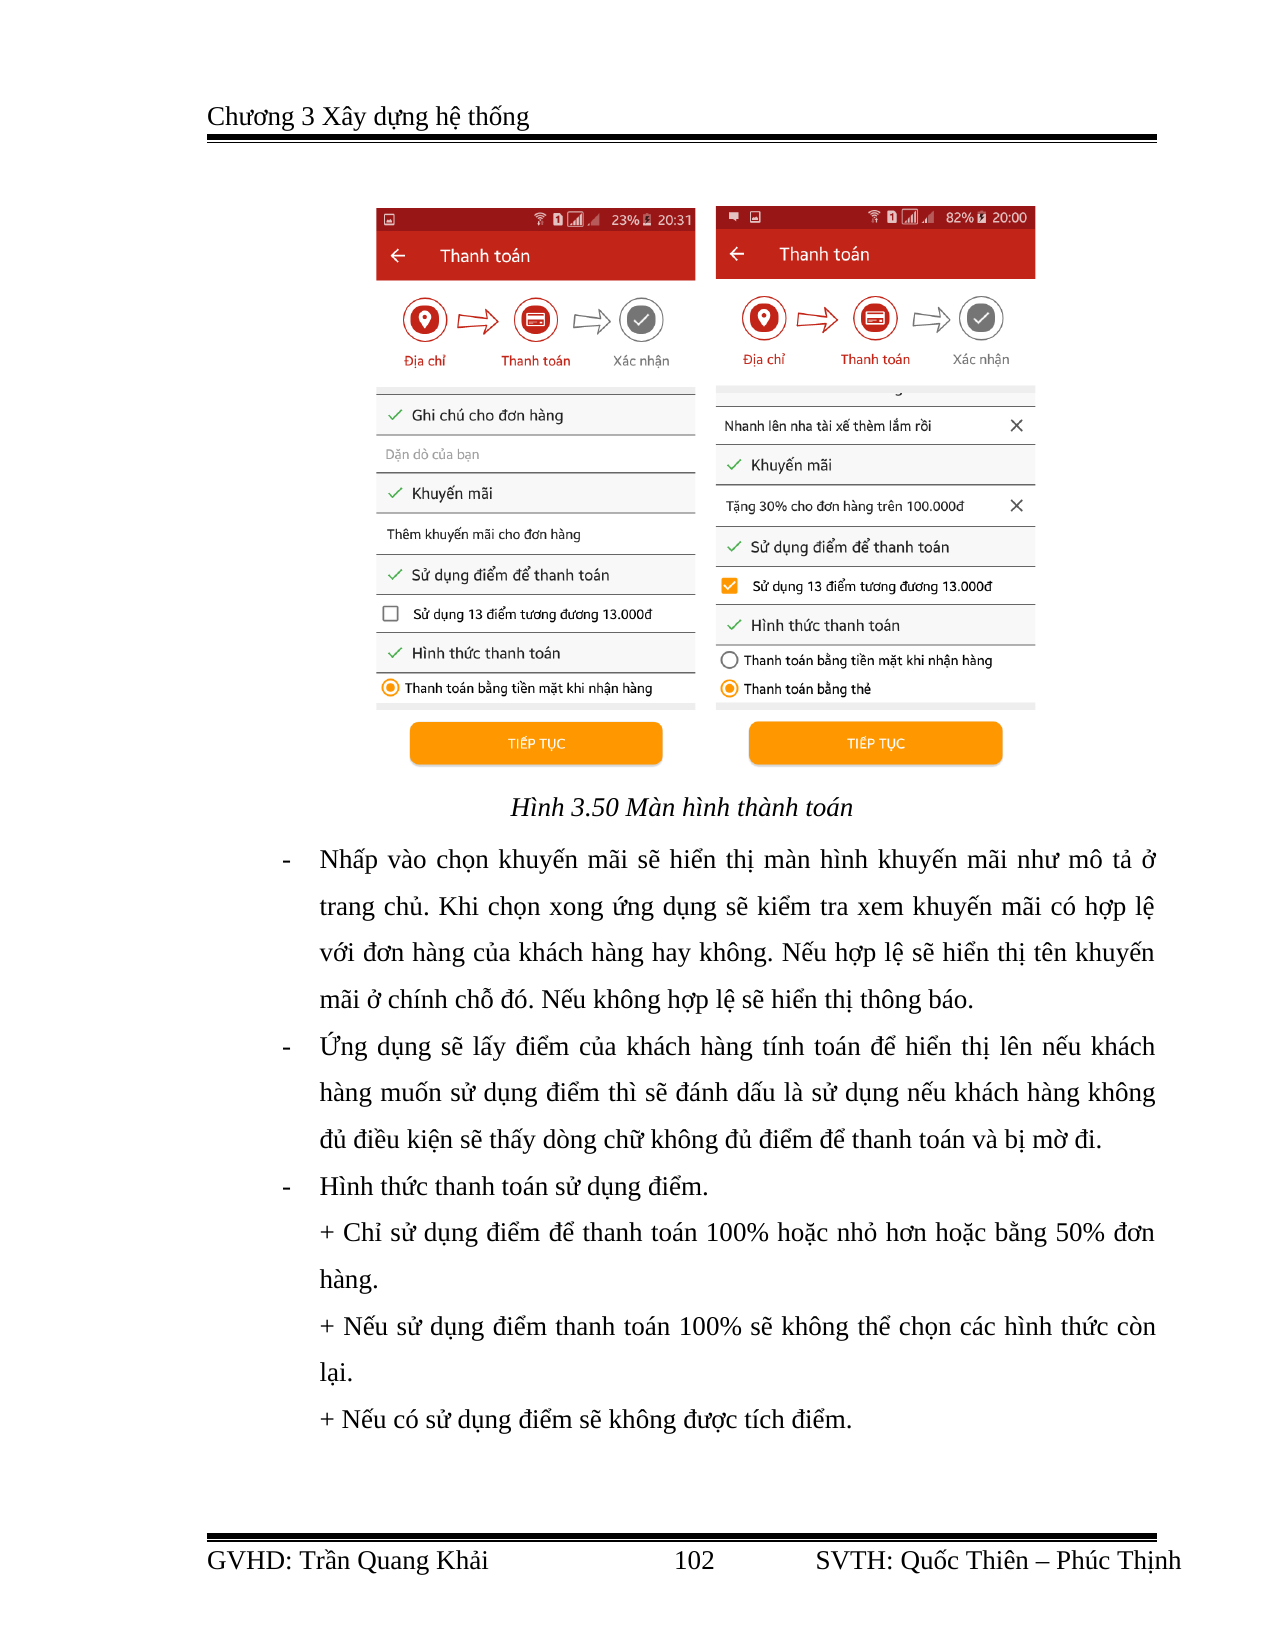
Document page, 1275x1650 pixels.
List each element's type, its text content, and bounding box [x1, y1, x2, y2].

list Ứng dụng sẽ lấy điểm của khách hàng tính toán để hiển thị lên nếu khách hàng muốn sử dụng điểm thì sẽ đánh dấu là sử dụng nếu khách hàng không đủ điều kiện sẽ thấy dòng chữ không đủ điểm để thanh toán và bị mờ đi. [282, 1030, 1157, 1154]
picture [715, 206, 1036, 776]
list Nhấp vào chọn khuyến mãi sẽ hiển thị màn hình khuyến mãi như mô tả ở trang chủ. Khi chọn xong ứng dụng sẽ kiểm tra xem khuyến mãi có hợp lệ với đơn hàng của khách hàng hay không. Nếu hợp lệ sẽ hiển thị tên khuyến mãi ở chính chỗ đó. Nếu không hợp lệ sẽ hiển thị thông báo. [282, 843, 1157, 1014]
picture [376, 208, 696, 776]
list + Chỉ sử dụng điểm để thanh toán 100% hoặc nhỏ hơn hoặc bằng 50% đơn hàng. [319, 1216, 1157, 1294]
list + Nếu sử dụng điểm thanh toán 100% sẽ không thể chọn các hình thức còn lại. [319, 1310, 1157, 1388]
list Hình thức thanh toán sử dụng điểm. [282, 1170, 1157, 1201]
list + Nếu có sử dụng điểm sẽ không được tích điểm. [319, 1403, 1157, 1434]
